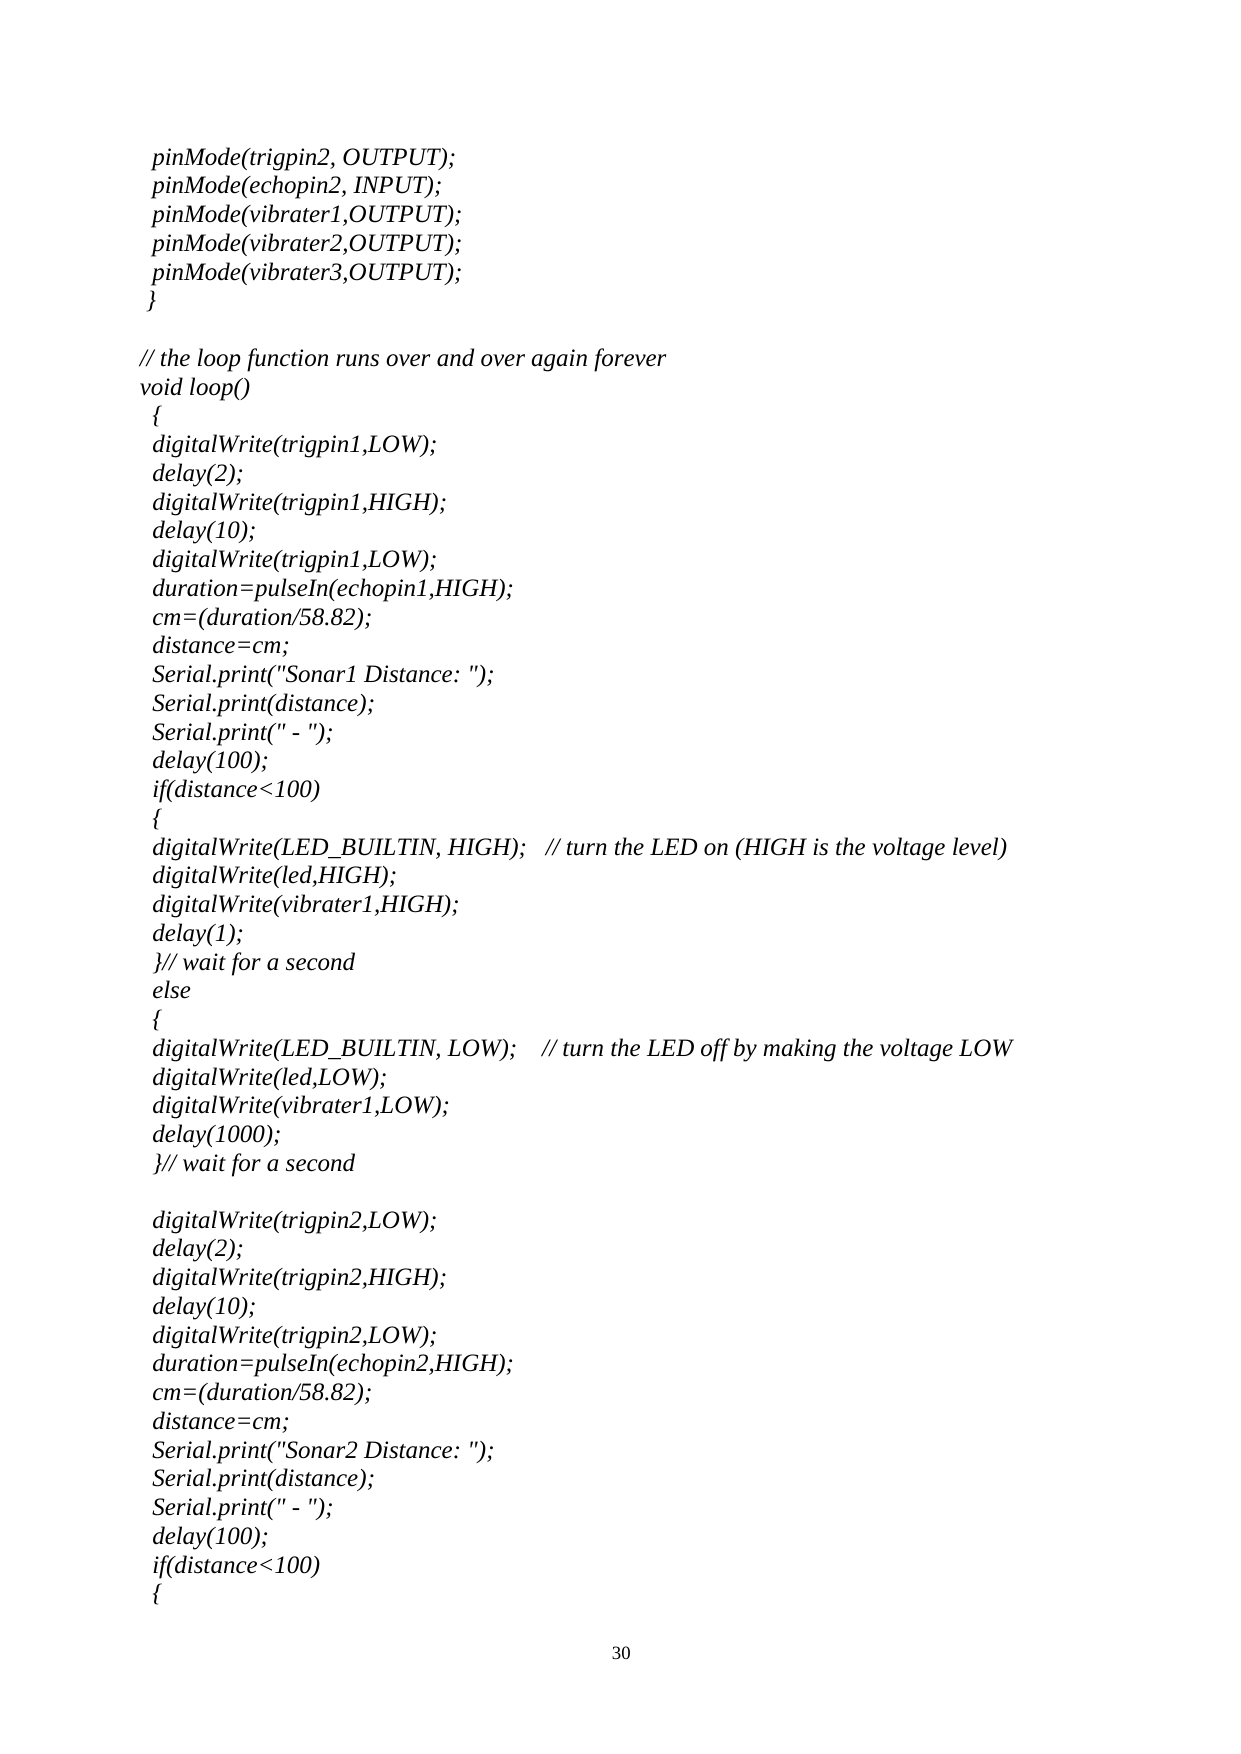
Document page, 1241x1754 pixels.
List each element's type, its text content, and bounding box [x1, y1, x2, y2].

text duration=pulseIn(echopin2,HIGH); [139, 1348, 1103, 1377]
text digitalWrite(trigpin1,LOW); [139, 429, 1103, 458]
text { [139, 1578, 1103, 1607]
text delay(100); [139, 745, 1103, 774]
text digitalWrite(trigpin2,LOW); [139, 1205, 1103, 1233]
text delay(1); [139, 918, 1103, 947]
text { [139, 1004, 1103, 1033]
text // the loop function runs over and over again forever [139, 343, 1103, 372]
text digitalWrite(LED_BUILTIN, HIGH); // turn the LED on (HIGH is the voltage level) [139, 832, 1103, 860]
text Serial.print(distance); [139, 1463, 1103, 1492]
text }// wait for a second [139, 947, 1103, 975]
text delay(100); [139, 1521, 1103, 1550]
text pinMode(vibrater1,OUTPUT); [139, 199, 1103, 228]
text } [139, 285, 1103, 314]
text { [139, 803, 1103, 832]
text distance=cm; [139, 630, 1103, 659]
text pinMode(vibrater3,OUTPUT); [139, 257, 1103, 285]
text if(distance<100) [139, 774, 1103, 803]
text pinMode(vibrater2,OUTPUT); [139, 228, 1103, 257]
text else [139, 975, 1103, 1004]
text delay(10); [139, 1291, 1103, 1320]
text cm=(duration/58.82); [139, 1377, 1103, 1406]
text Serial.print(distance); [139, 688, 1103, 717]
text digitalWrite(vibrater1,HIGH); [139, 889, 1103, 918]
text digitalWrite(trigpin2,HIGH); [139, 1262, 1103, 1291]
text digitalWrite(led,HIGH); [139, 860, 1103, 889]
text if(distance<100) [139, 1550, 1103, 1578]
text cm=(duration/58.82); [139, 602, 1103, 630]
text Serial.print(" - "); [139, 1492, 1103, 1521]
text digitalWrite(vibrater1,LOW); [139, 1090, 1103, 1119]
text pinMode(trigpin2, OUTPUT); [139, 142, 1103, 170]
text delay(2); [139, 458, 1103, 487]
text { [139, 400, 1103, 429]
text pinMode(echopin2, INPUT); [139, 170, 1103, 199]
text Serial.print("Sonar1 Distance: "); [139, 659, 1103, 688]
text delay(1000); [139, 1119, 1103, 1148]
text distance=cm; [139, 1406, 1103, 1435]
text digitalWrite(LED_BUILTIN, LOW); // turn the LED off by making the voltage LOW [139, 1033, 1103, 1062]
text delay(10); [139, 515, 1103, 544]
text digitalWrite(led,LOW); [139, 1062, 1103, 1090]
text duration=pulseIn(echopin1,HIGH); [139, 573, 1103, 602]
text digitalWrite(trigpin1,LOW); [139, 544, 1103, 573]
text digitalWrite(trigpin2,LOW); [139, 1320, 1103, 1348]
text Serial.print("Sonar2 Distance: "); [139, 1435, 1103, 1463]
text delay(2); [139, 1233, 1103, 1262]
text digitalWrite(trigpin1,HIGH); [139, 487, 1103, 515]
text Serial.print(" - "); [139, 717, 1103, 745]
text void loop() [139, 372, 1103, 400]
text }// wait for a second [139, 1148, 1103, 1177]
